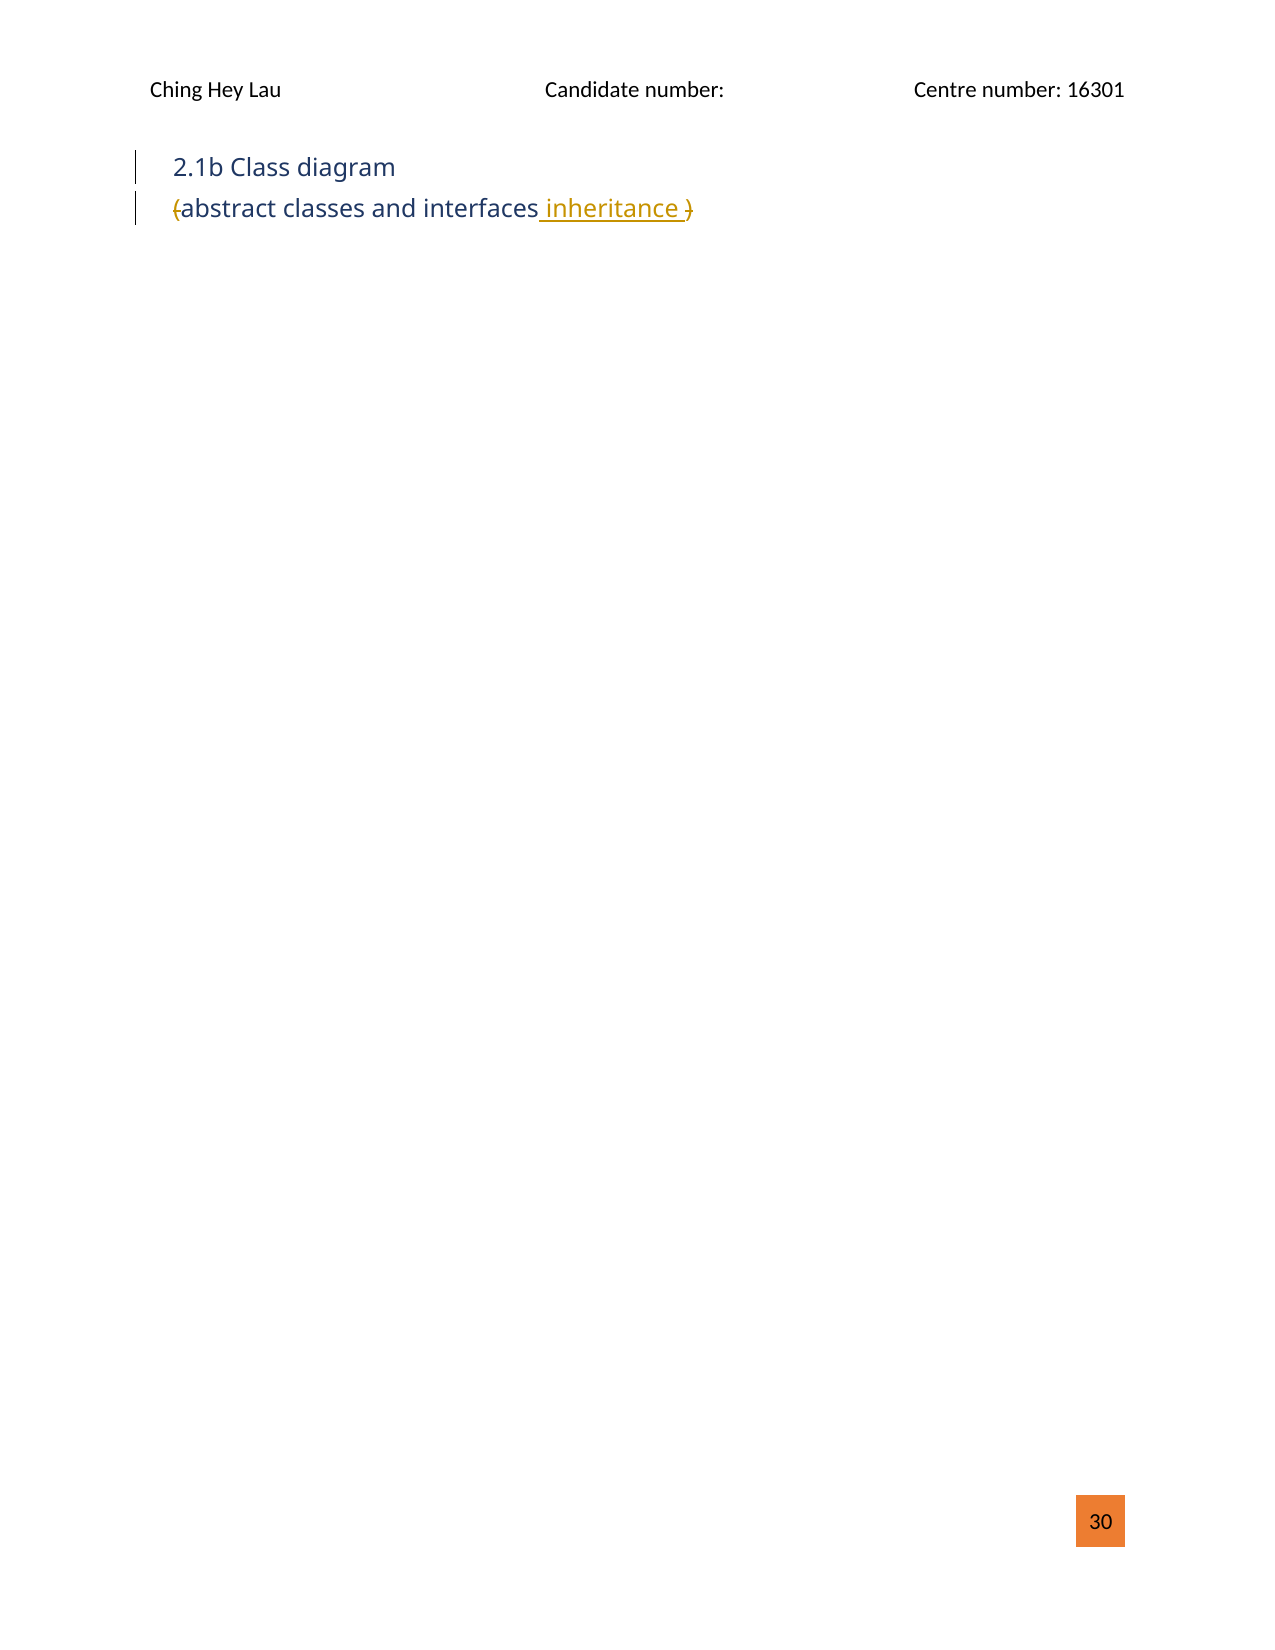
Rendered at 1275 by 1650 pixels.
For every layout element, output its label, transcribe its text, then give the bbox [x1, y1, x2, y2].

subtitle 2.1b Class diagram [173, 150, 1125, 184]
subtitle abstract classes and interfaces [173, 191, 1125, 225]
